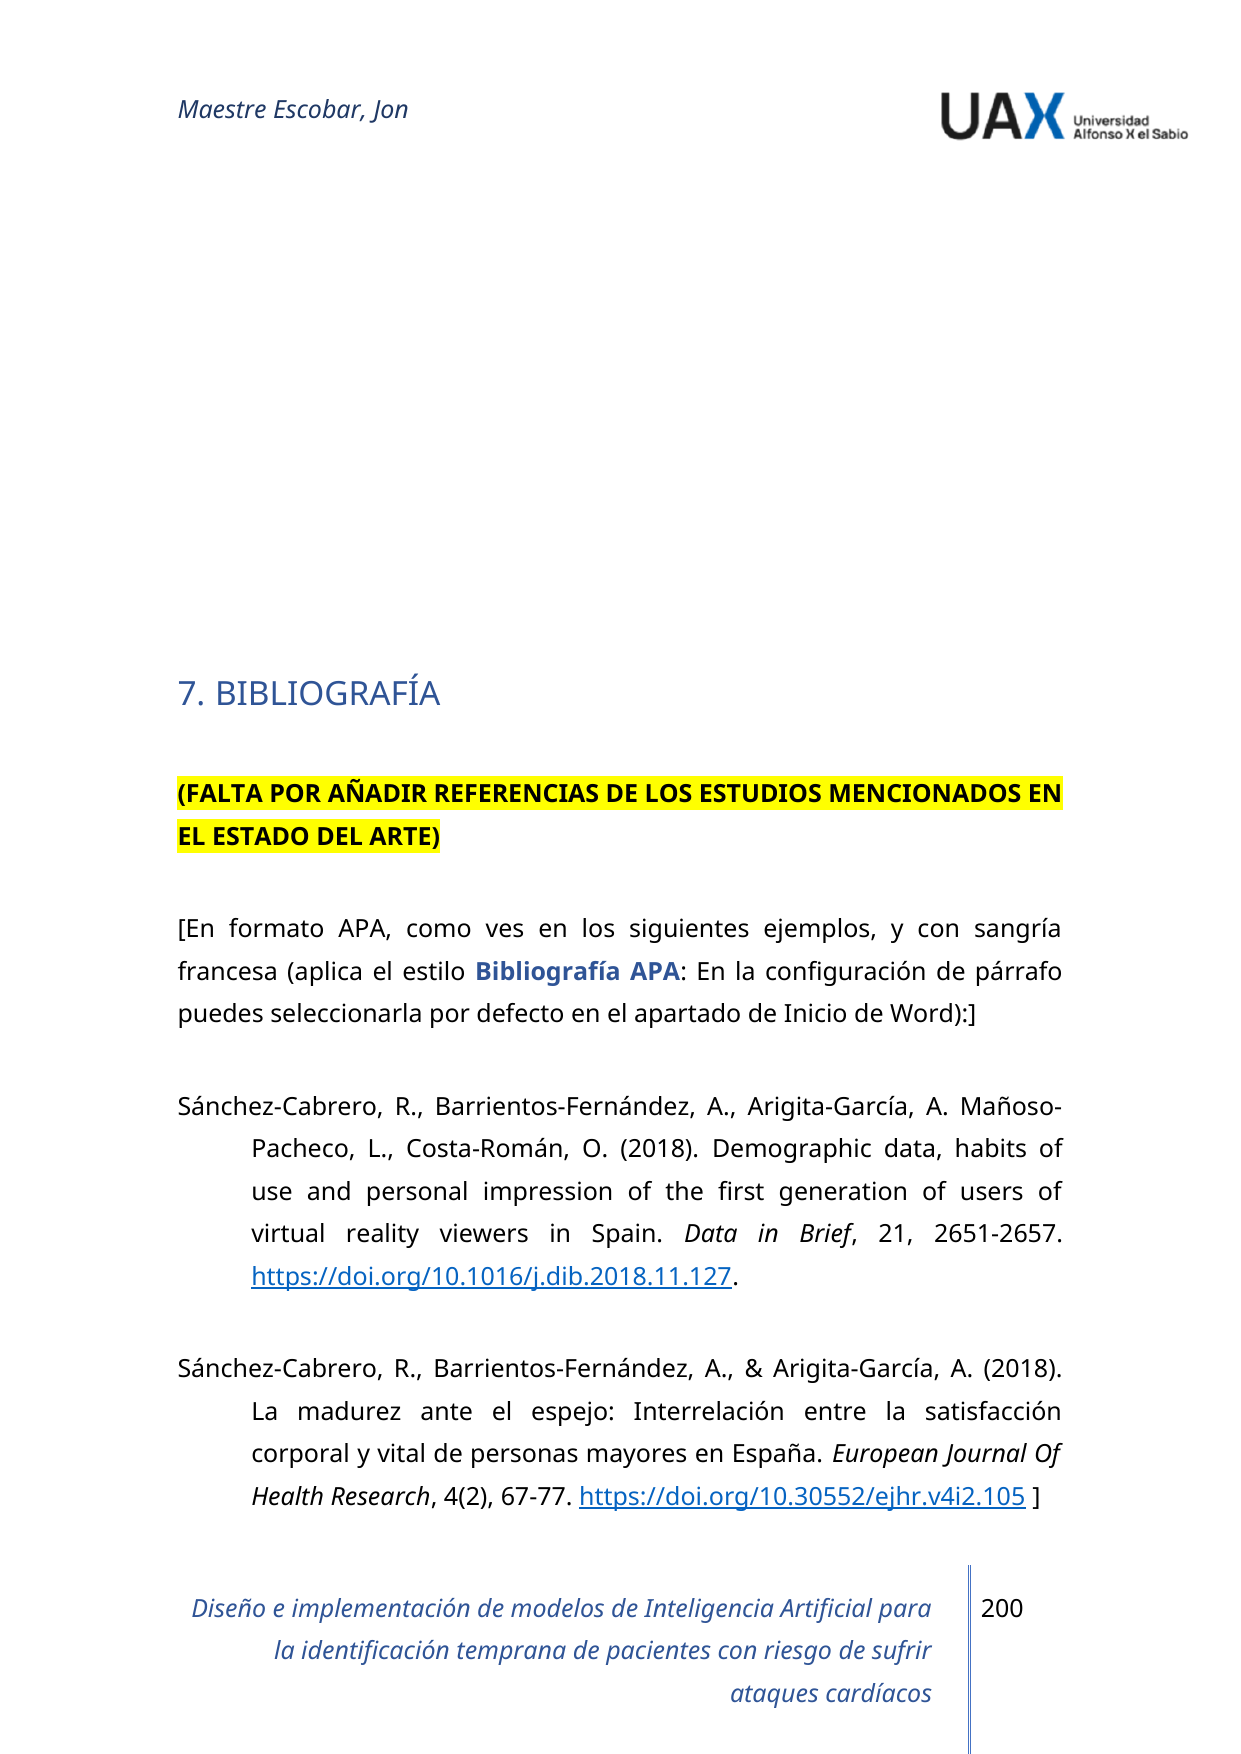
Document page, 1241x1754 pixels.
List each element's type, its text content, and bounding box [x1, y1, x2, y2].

text [En formato APA, como ves en los siguientes ejemplos, y con sangría francesa (aplica el estilo Bibliografía APA: En la configuración de párrafo puedes seleccionarla por defecto en el apartado de Inicio de Word):] [177, 911, 1063, 1030]
text Sánchez-Cabrero, R., Barrientos-Fernández, A., Arigita-García, A. Mañoso-Pacheco, L., Costa-Román, O. (2018). Demographic data, habits of use and personal impression of the first generation of users of virtual reality viewers in Spain. Data in Brief, 21, 2651-2657. https://doi.org/10.1016/j.dib.2018.11.127. [177, 1088, 1063, 1293]
text BIBLIOGRAFÍA [177, 669, 1063, 715]
picture [940, 89, 1192, 144]
text (FALTA POR AÑADIR REFERENCIAS DE LOS ESTUDIOS MENCIONADOS EN EL ESTADO DEL ARTE) [177, 810, 1063, 853]
text Sánchez-Cabrero, R., Barrientos-Fernández, A., & Arigita-García, A. (2018). La madurez ante el espejo: Interrelación entre la satisfacción corporal y vital de personas mayores en España. European Journal Of Health Research, 4(2), 67-77. https://doi.org/10.30552/ejhr.v4i2.105 ] [177, 1351, 1063, 1513]
